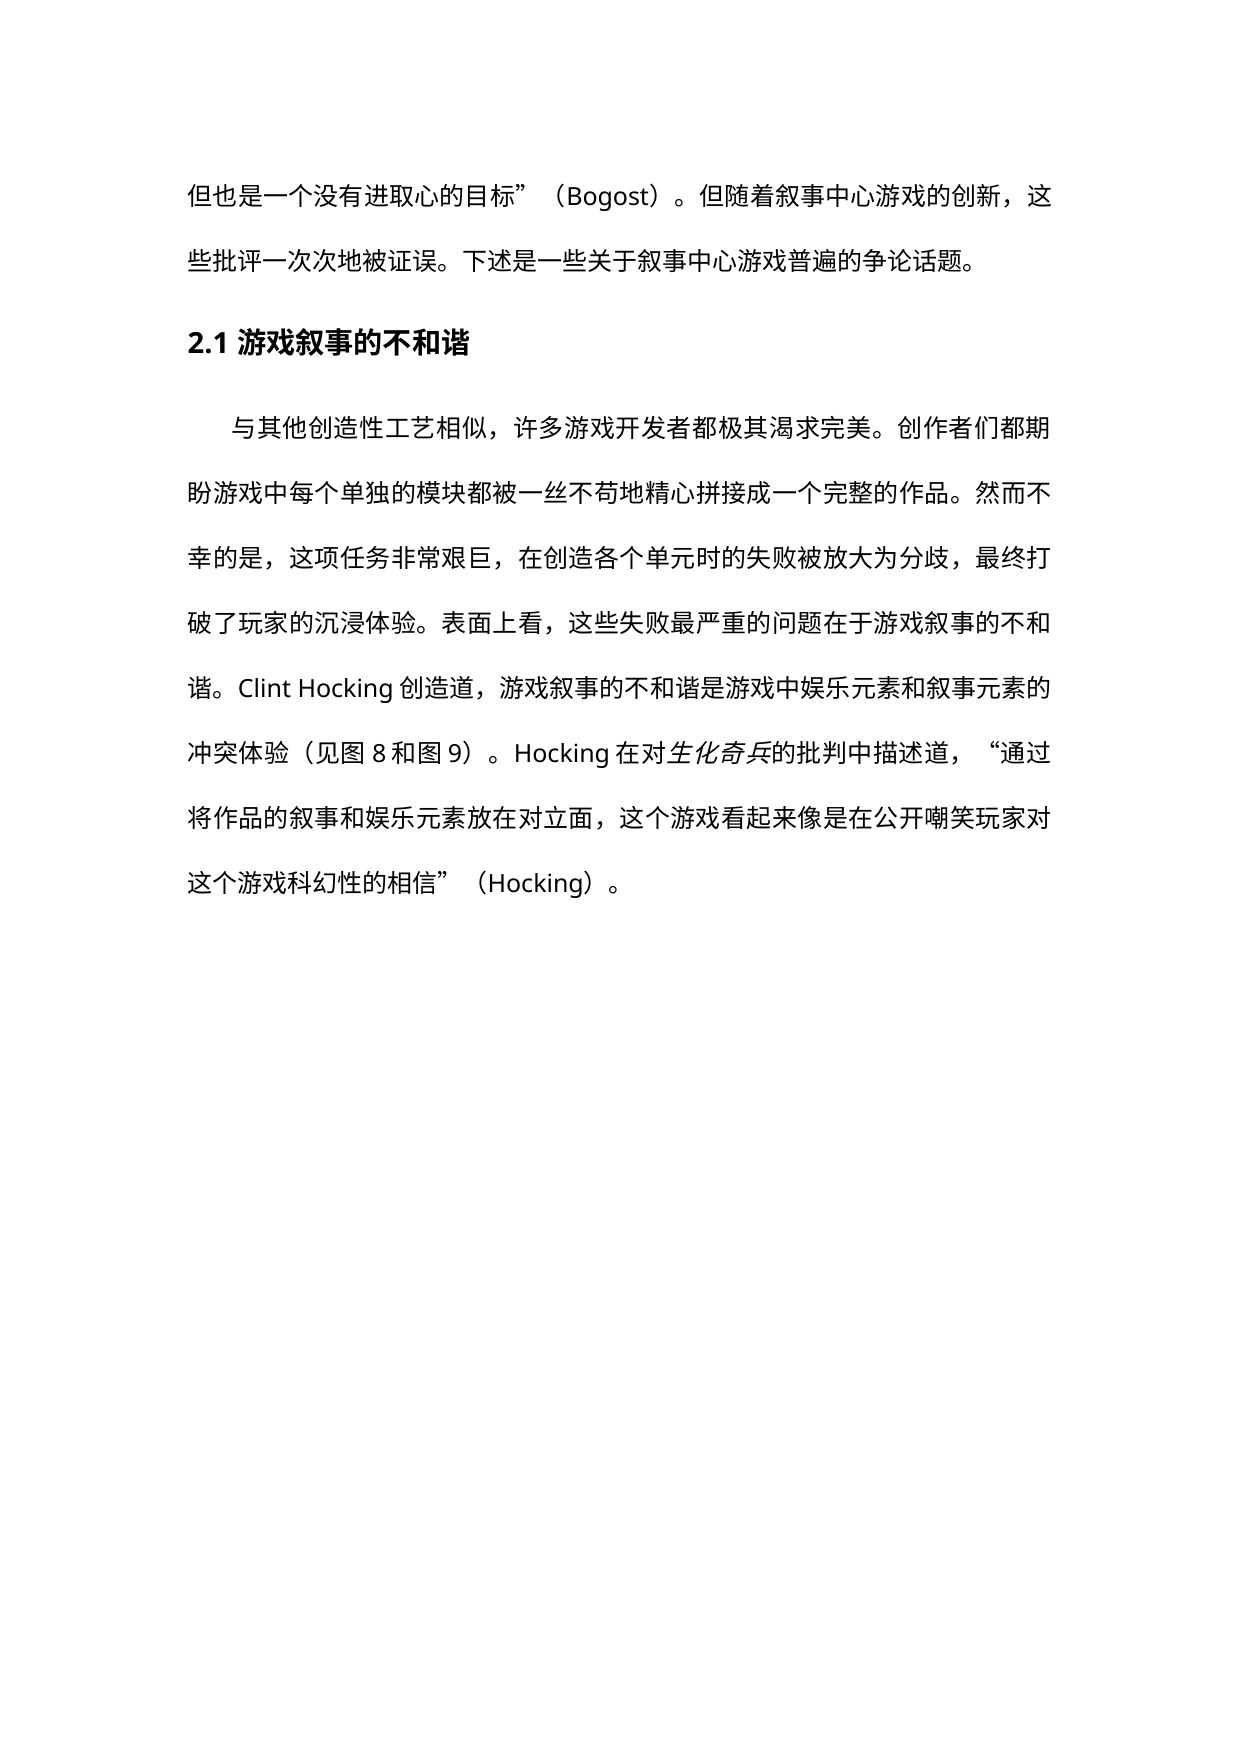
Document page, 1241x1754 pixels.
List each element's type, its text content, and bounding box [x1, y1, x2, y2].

text 与其他创造性工艺相似，许多游戏开发者都极其渴求完美。创作者们都期盼游戏中每个单独的模块都被一丝不苟地精心拼接成一个完整的作品。然而不幸的是，这项任务非常艰巨，在创造各个单元时的失败被放大为分歧，最终打破了玩家的沉浸体验。表面上看，这些失败最严重的问题在于游戏叙事的不和谐。Clint Hocking创造道，游戏叙事的不和谐是游戏中娱乐元素和叙事元素的冲突体验（见图8和图9）。Hocking在对生化奇兵的批判中描述道，“通过将作品的叙事和娱乐元素放在对立面，这个游戏看起来像是在公开嘲笑玩家对这个游戏科幻性的相信”（Hocking）。 [187, 394, 1053, 914]
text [187, 162, 1053, 292]
text 2.1 游戏叙事的不和谐 [187, 308, 1053, 373]
